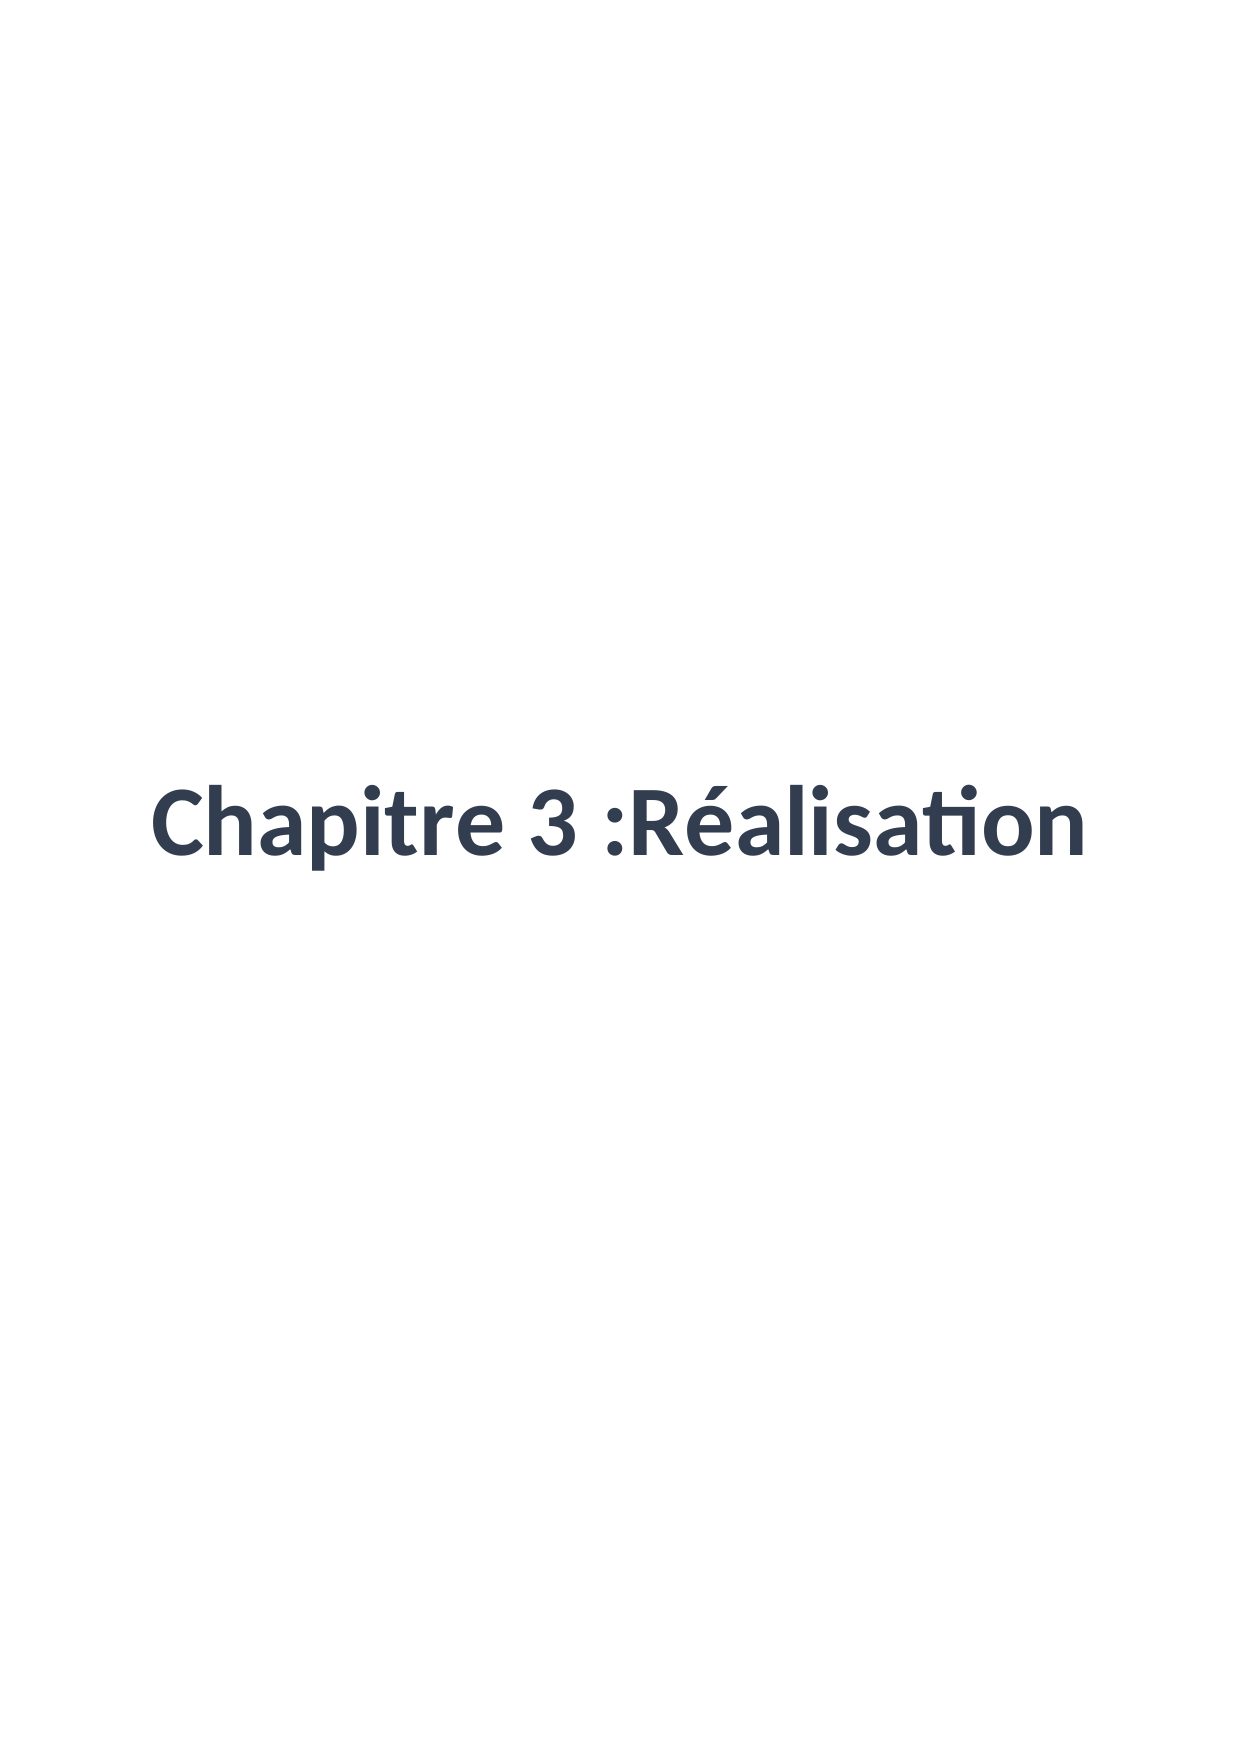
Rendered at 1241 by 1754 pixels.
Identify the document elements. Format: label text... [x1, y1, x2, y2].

text Chapitre 3 :Réalisation [148, 758, 1093, 881]
